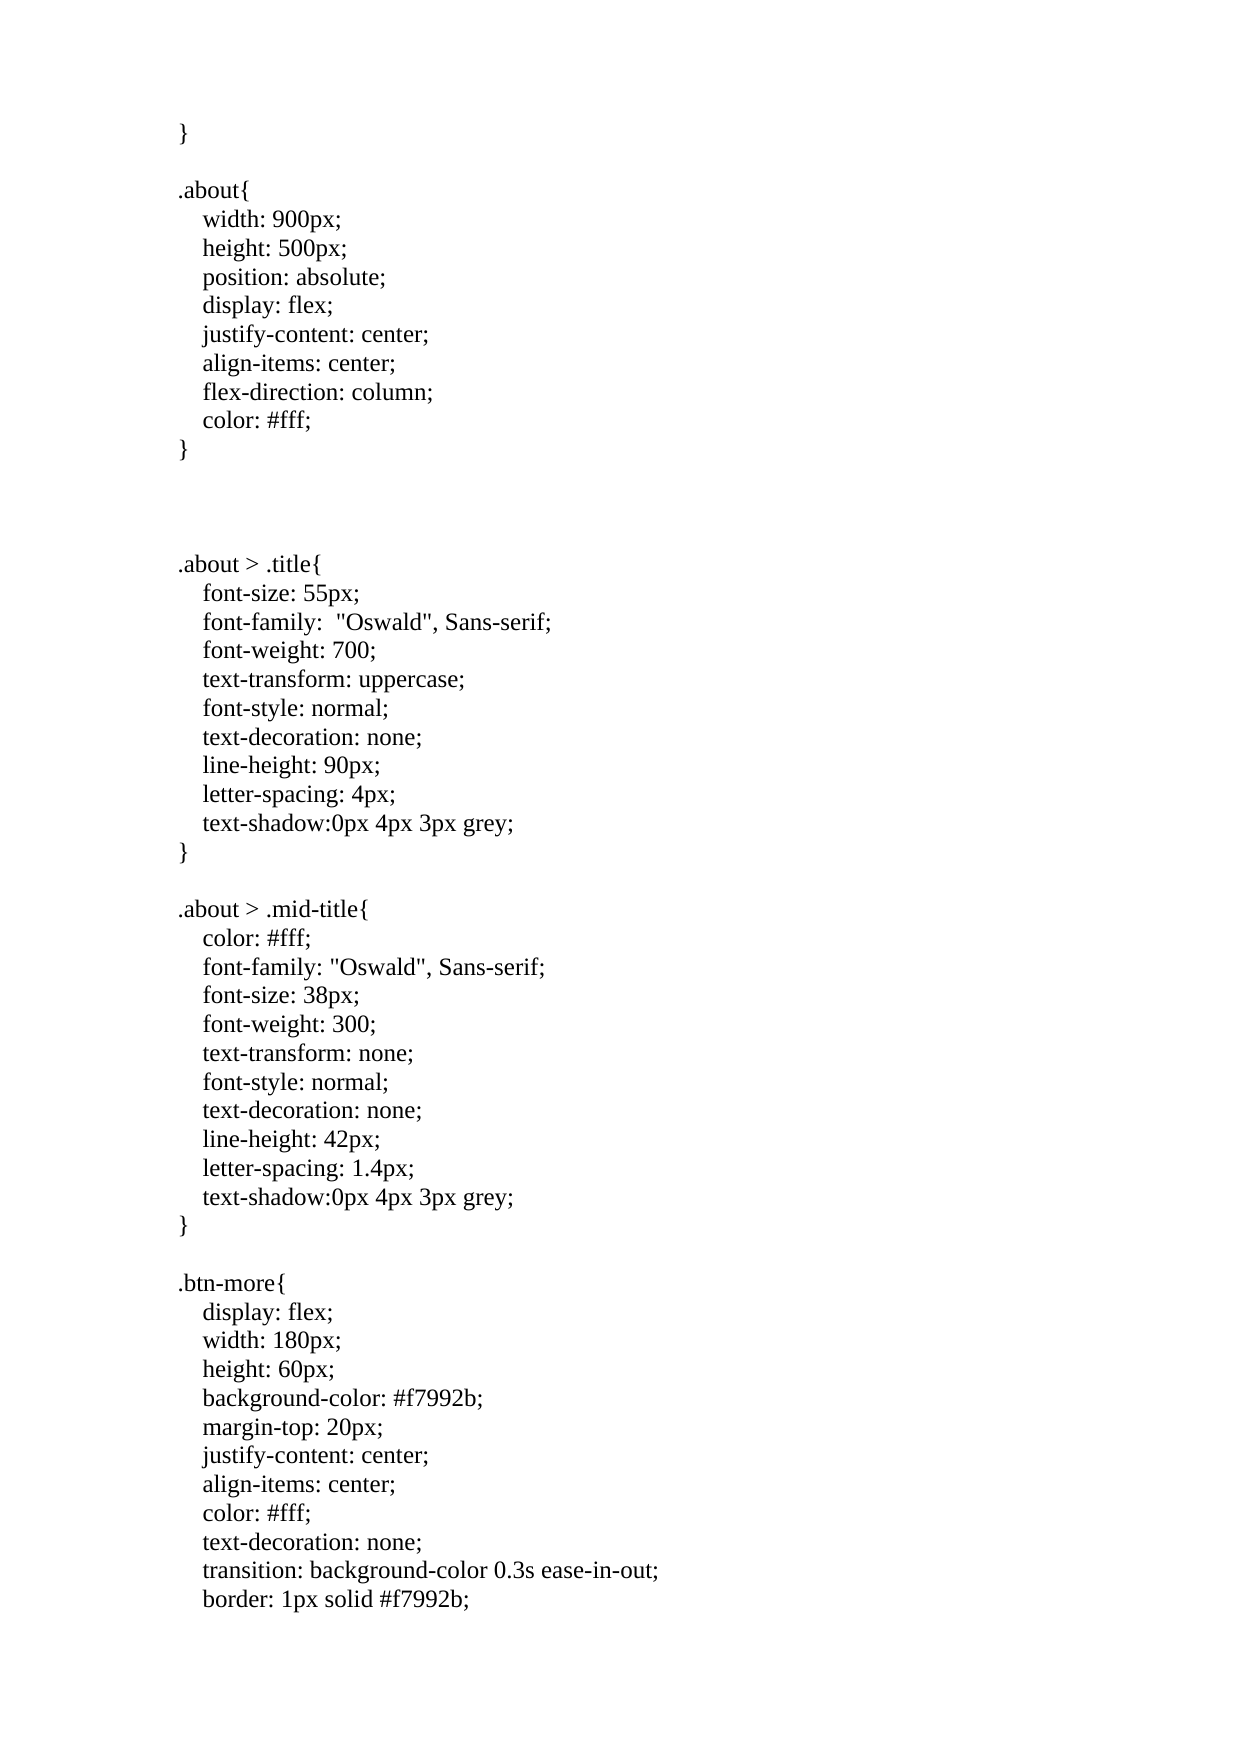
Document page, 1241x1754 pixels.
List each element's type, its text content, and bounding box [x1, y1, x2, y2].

text font-style: normal; [177, 693, 1152, 722]
text line-height: 42px; [177, 1124, 1152, 1153]
text align-items: center; [177, 1469, 1152, 1498]
text justify-content: center; [177, 319, 1152, 348]
text margin-top: 20px; [177, 1412, 1152, 1441]
text color: #fff; [177, 1498, 1152, 1527]
text align-items: center; [177, 348, 1152, 377]
text font-size: 55px; [177, 578, 1152, 607]
text letter-spacing: 4px; [177, 779, 1152, 808]
text text-shadow:0px 4px 3px grey; [177, 808, 1152, 837]
text .about > .mid-title{ [177, 894, 1152, 923]
text .about{ [177, 176, 1152, 204]
text } [177, 837, 1152, 866]
text font-family: "Oswald", Sans-serif; [177, 952, 1152, 981]
text } [177, 434, 1152, 463]
text text-decoration: none; [177, 1527, 1152, 1556]
text text-shadow:0px 4px 3px grey; [177, 1182, 1152, 1211]
text font-family: "Oswald", Sans-serif; [177, 607, 1152, 636]
text width: 180px; [177, 1326, 1152, 1354]
text width: 900px; [177, 204, 1152, 233]
text text-decoration: none; [177, 722, 1152, 751]
text font-style: normal; [177, 1067, 1152, 1096]
text line-height: 90px; [177, 751, 1152, 779]
text justify-content: center; [177, 1441, 1152, 1469]
text display: flex; [177, 291, 1152, 319]
text height: 60px; [177, 1354, 1152, 1383]
text display: flex; [177, 1297, 1152, 1326]
text color: #fff; [177, 406, 1152, 434]
text .btn-more{ [177, 1268, 1152, 1297]
text color: #fff; [177, 923, 1152, 952]
text .about > .title{ [177, 549, 1152, 578]
text font-weight: 300; [177, 1009, 1152, 1038]
text flex-direction: column; [177, 377, 1152, 406]
text } [177, 118, 1152, 147]
text letter-spacing: 1.4px; [177, 1153, 1152, 1182]
text position: absolute; [177, 262, 1152, 291]
text height: 500px; [177, 233, 1152, 262]
text font-weight: 700; [177, 636, 1152, 664]
text text-decoration: none; [177, 1096, 1152, 1124]
text border: 1px solid #f7992b; [177, 1584, 1152, 1613]
text font-size: 38px; [177, 981, 1152, 1009]
text background-color: #f7992b; [177, 1383, 1152, 1412]
text transition: background-color 0.3s ease-in-out; [177, 1556, 1152, 1584]
text } [177, 1211, 1152, 1239]
text text-transform: uppercase; [177, 664, 1152, 693]
text text-transform: none; [177, 1038, 1152, 1067]
